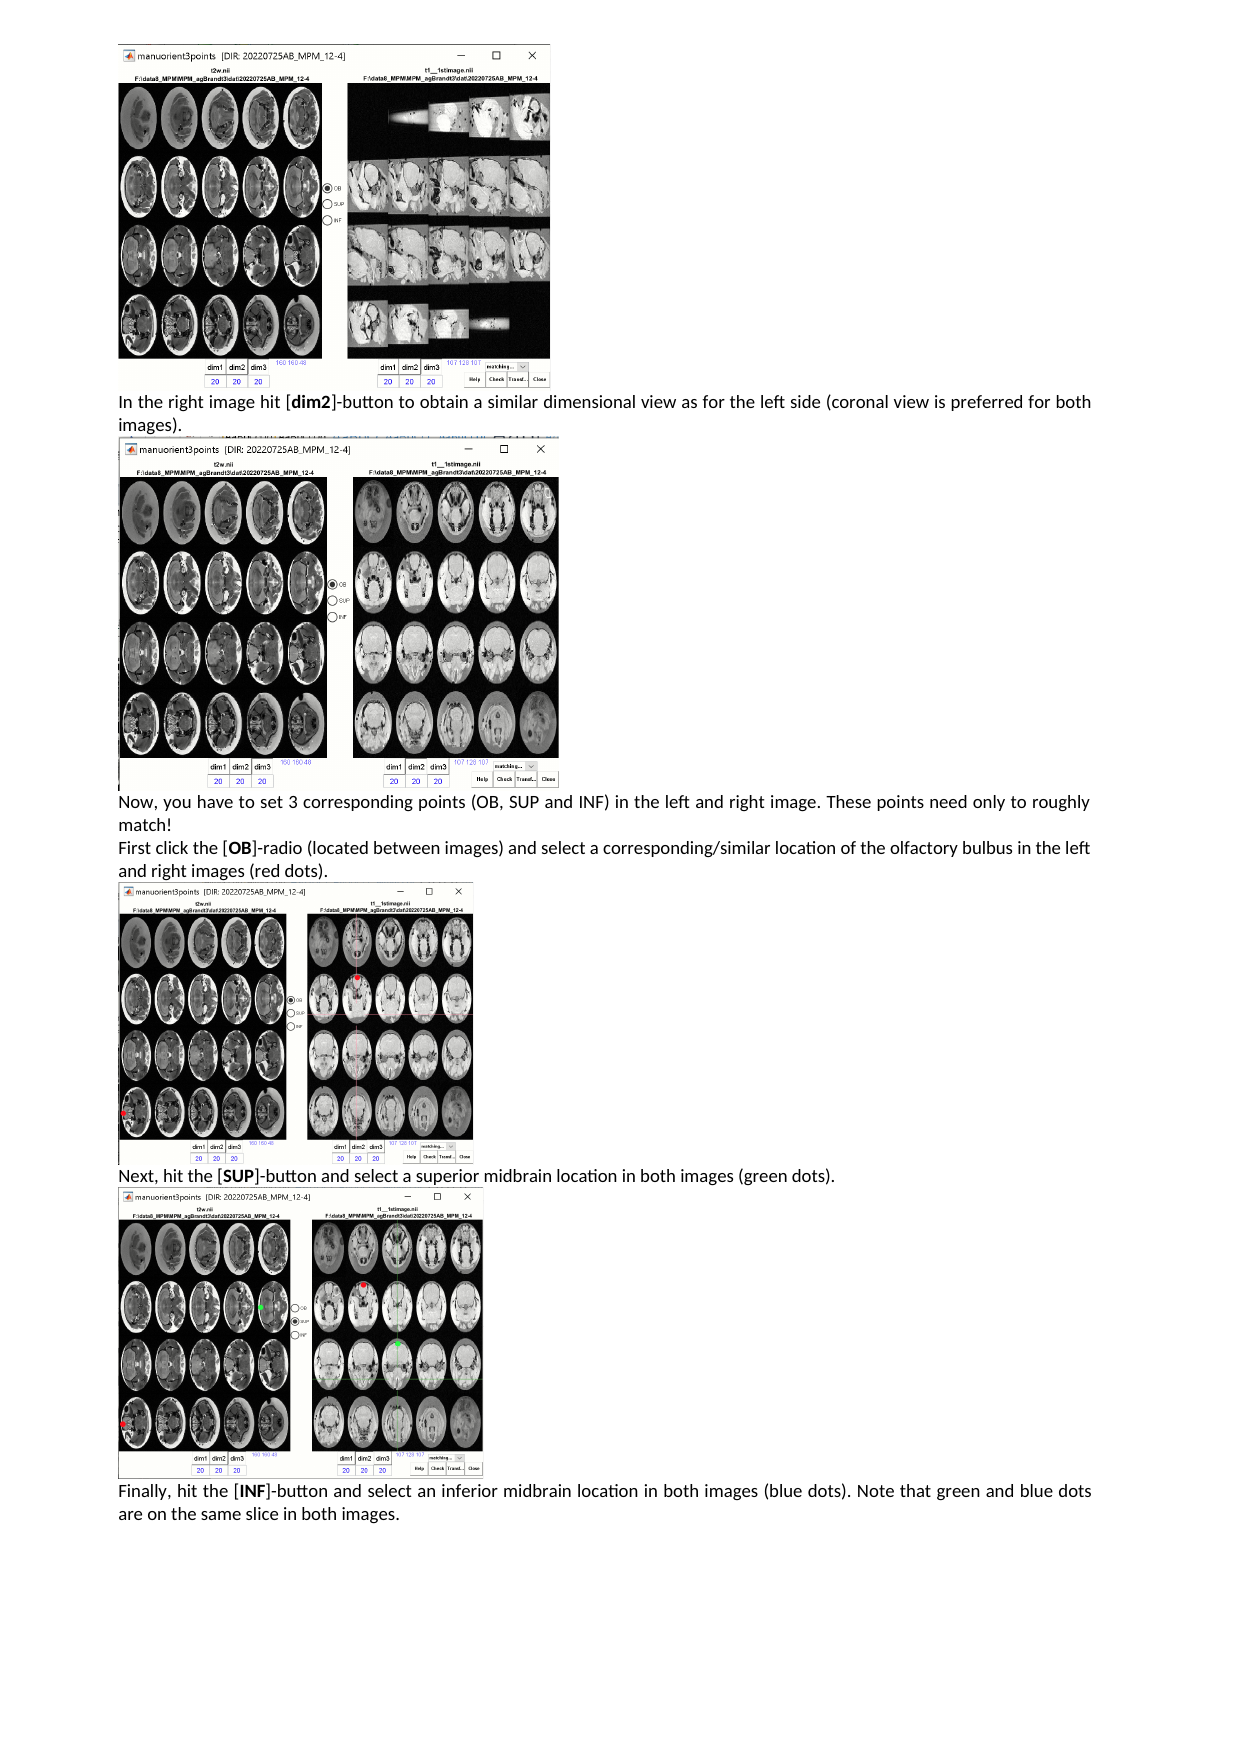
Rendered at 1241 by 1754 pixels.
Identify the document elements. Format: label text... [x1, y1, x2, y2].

text First click the [OB]-radio (located between images) and select a corresponding/similar location of the olfactory bulbus in the left and right images (red dots). [118, 836, 1093, 882]
picture [118, 1187, 484, 1479]
text Next, hit the [SUP]-button and select a superior midbrain location in both images (green dots). [118, 1164, 1093, 1187]
picture [118, 436, 559, 791]
text In the right image hit [dim2]-button to obtain a similar dimensional view as for the left side (coronal view is preferred for both images). [118, 390, 1093, 436]
text Finally, hit the [INF]-button and select an inferior midbrain location in both images (blue dots). Note that green and blue dots are on the same slice in both images. [118, 1479, 1093, 1525]
picture [118, 44, 550, 391]
text Now, you have to set 3 corresponding points (OB, SUP and INF) in the left and right image. These points need only to roughly match! [118, 791, 1093, 836]
picture [118, 882, 474, 1165]
